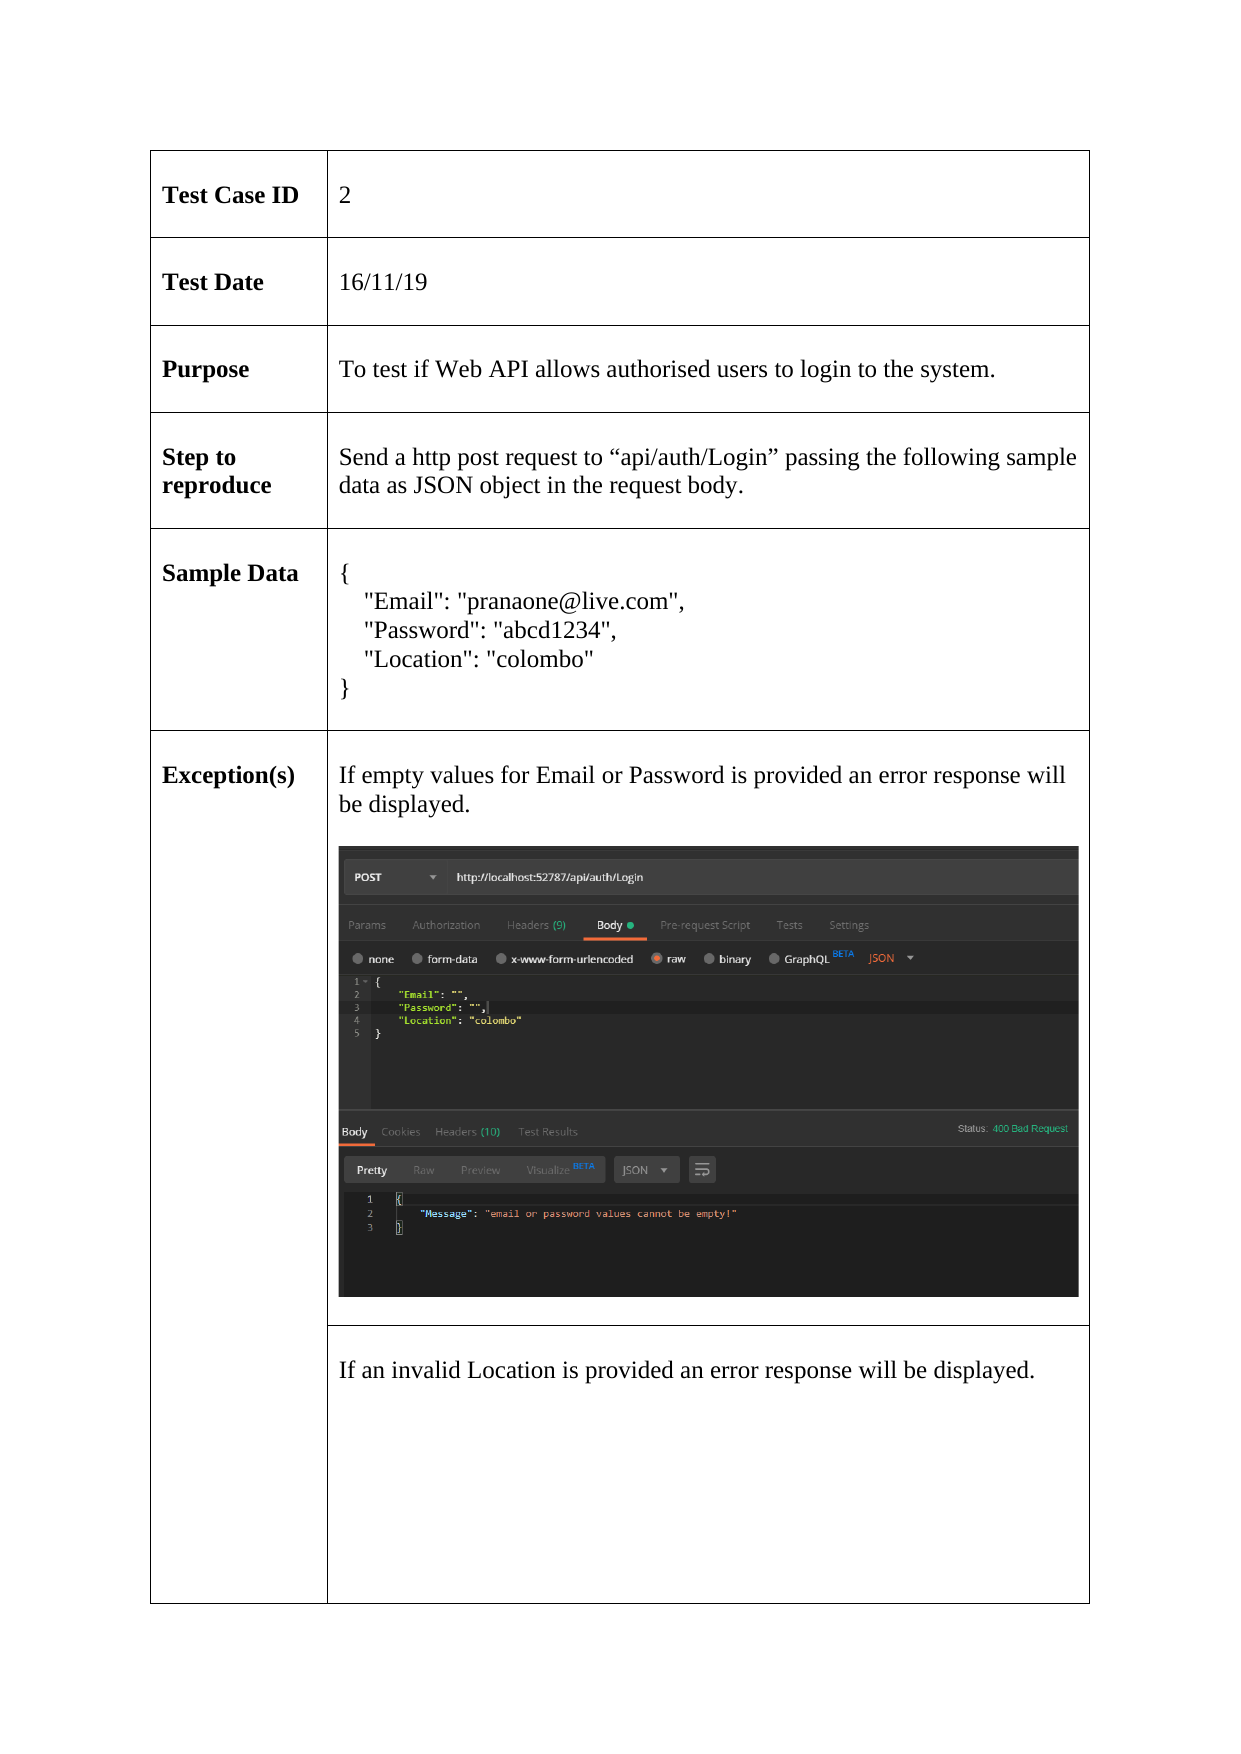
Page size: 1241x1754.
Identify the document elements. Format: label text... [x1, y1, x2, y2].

table_cell Test Case ID [151, 151, 327, 237]
table_cell 2 [328, 151, 1089, 237]
table_cell Purpose [151, 326, 327, 412]
table_cell To test if Web API allows authorised users to login to the system. [328, 326, 1089, 412]
table_cell Exception(s) [151, 731, 327, 1603]
table_cell Sample Data [151, 529, 327, 730]
table_cell Test Date [151, 238, 327, 324]
table_cell Step to reproduce [151, 413, 327, 528]
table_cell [328, 1326, 1089, 1603]
table_cell Send a http post request to “api/auth/Login” passing the following sample data as JSON object in the request body. [328, 413, 1089, 528]
table_cell 16/11/19 [328, 238, 1089, 324]
table_cell If empty values for Email or Password is provided an error response will be displayed. [328, 731, 1089, 1325]
picture [338, 846, 1079, 1297]
table_cell { "Email": "pranaone@live.com", "Password": "abcd1234", "Location": "colombo" } [328, 529, 1089, 730]
